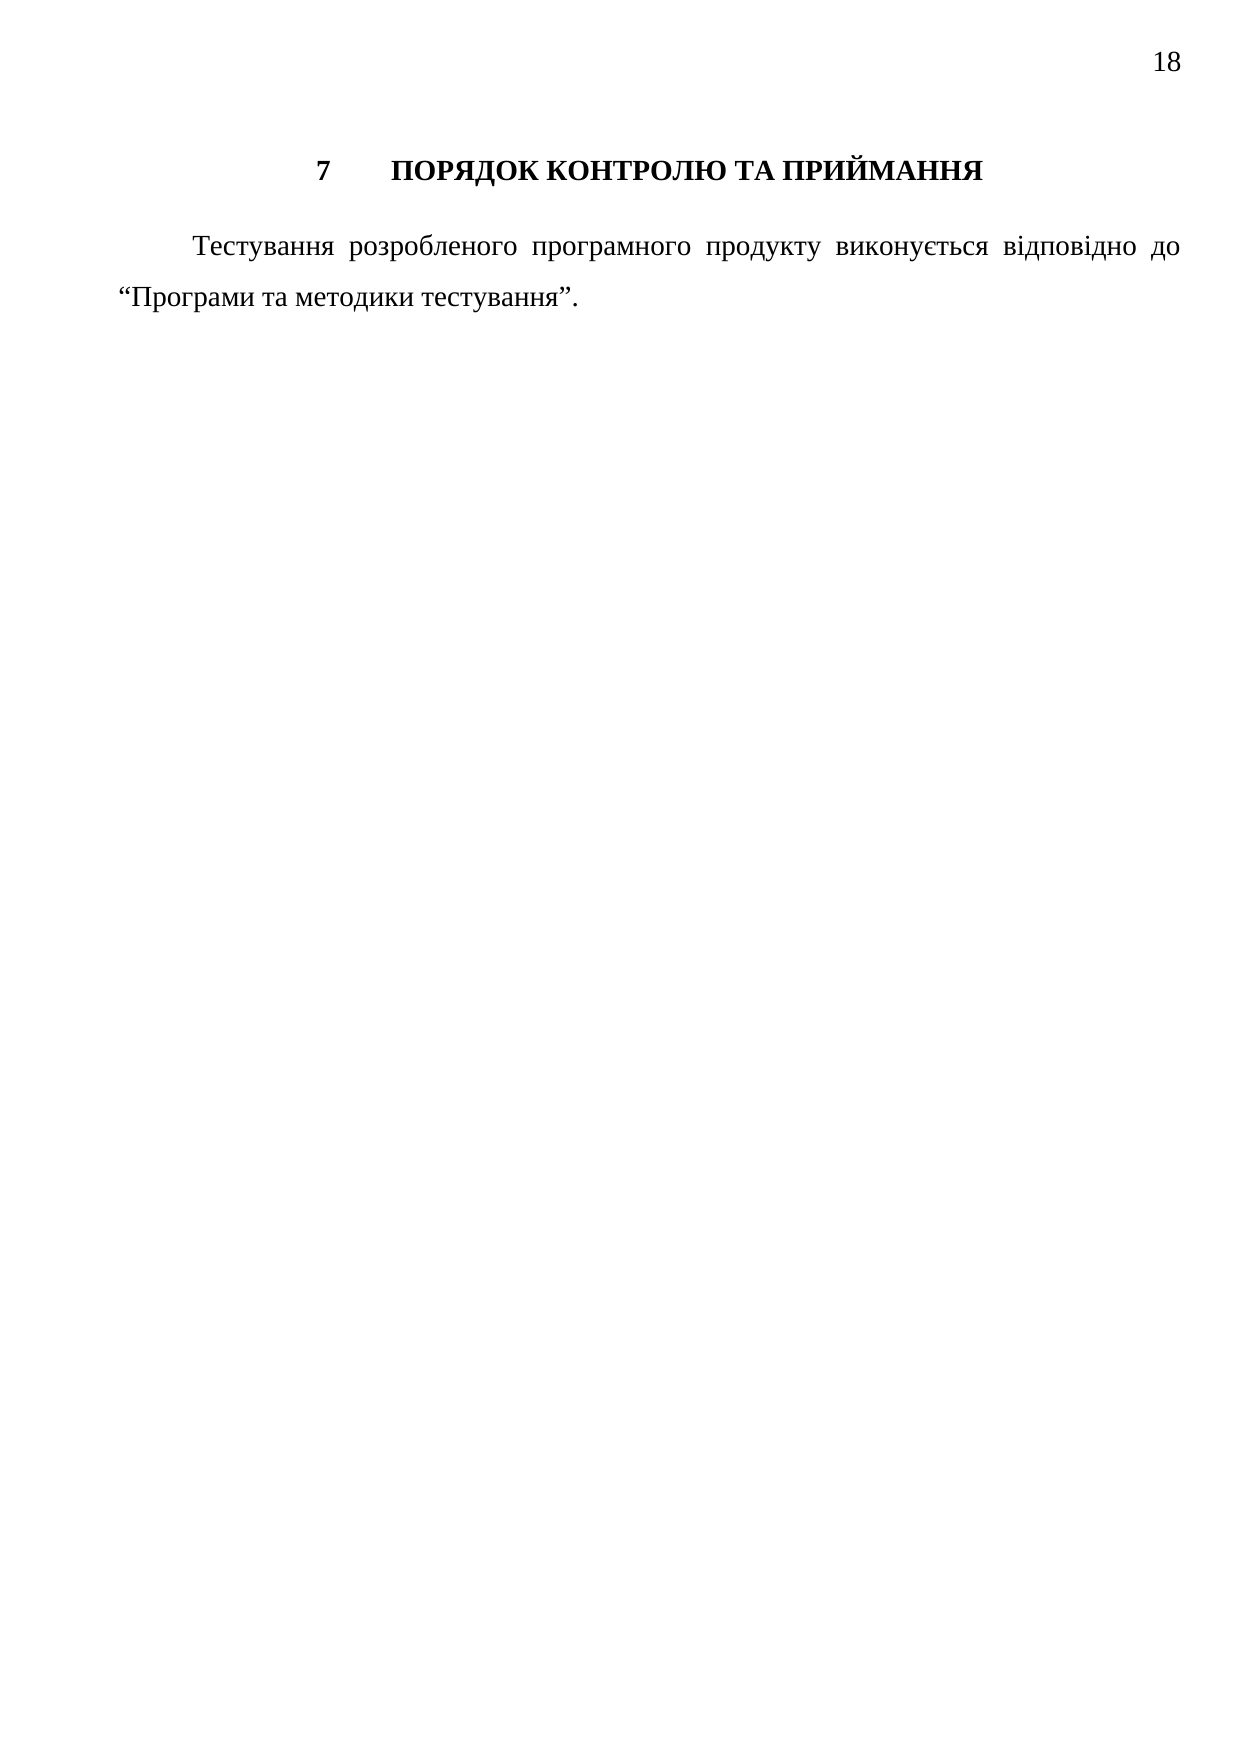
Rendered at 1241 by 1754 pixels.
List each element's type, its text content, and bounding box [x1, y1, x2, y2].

text Тестування розробленого програмного продукту виконується відповідно до “Програми та методики тестування”. [118, 228, 1181, 312]
subtitle ПОРЯДОК КОНТРОЛЮ ТА ПРИЙМАННЯ [118, 153, 1181, 187]
